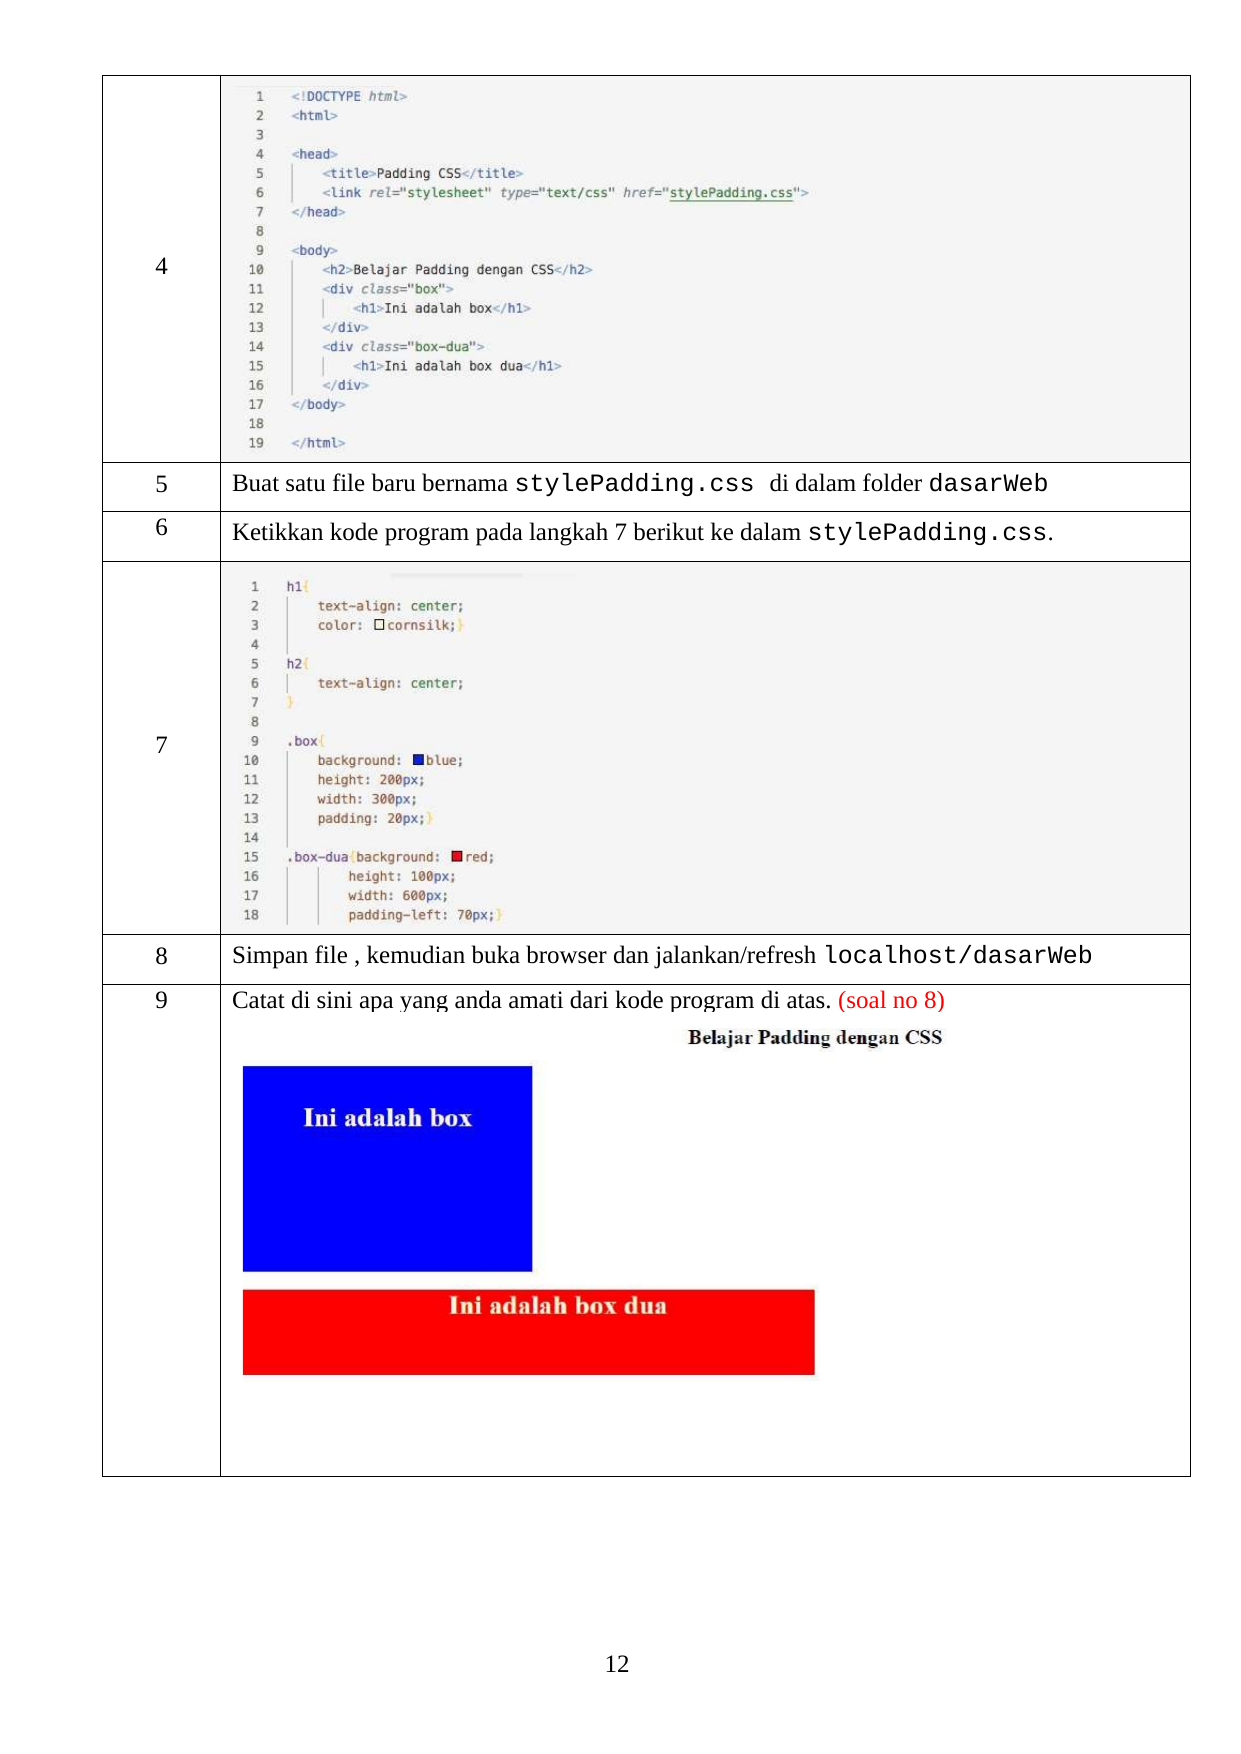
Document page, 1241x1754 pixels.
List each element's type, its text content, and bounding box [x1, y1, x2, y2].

table_cell 8 [103, 935, 220, 984]
table_header 4 [103, 76, 220, 462]
table_cell 7 [103, 562, 220, 934]
table_cell 6 [103, 512, 220, 561]
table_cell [221, 985, 1190, 1476]
table_cell 5 [103, 463, 220, 511]
table_cell Simpan file , kemudian buka browser dan jalankan/refresh localhost/dasarWeb [221, 935, 1190, 984]
table_cell Buat satu file baru bernama stylePadding.css di dalam folder dasarWeb [221, 463, 1190, 511]
table_cell [221, 562, 1190, 934]
picture [235, 86, 830, 455]
picture [242, 1012, 1135, 1400]
table_cell 9 [103, 985, 220, 1476]
table_cell Ketikkan kode program pada langkah 7 berikut ke dalam stylePadding.css. [221, 512, 1190, 561]
picture [231, 573, 577, 927]
table_header [221, 76, 1190, 462]
